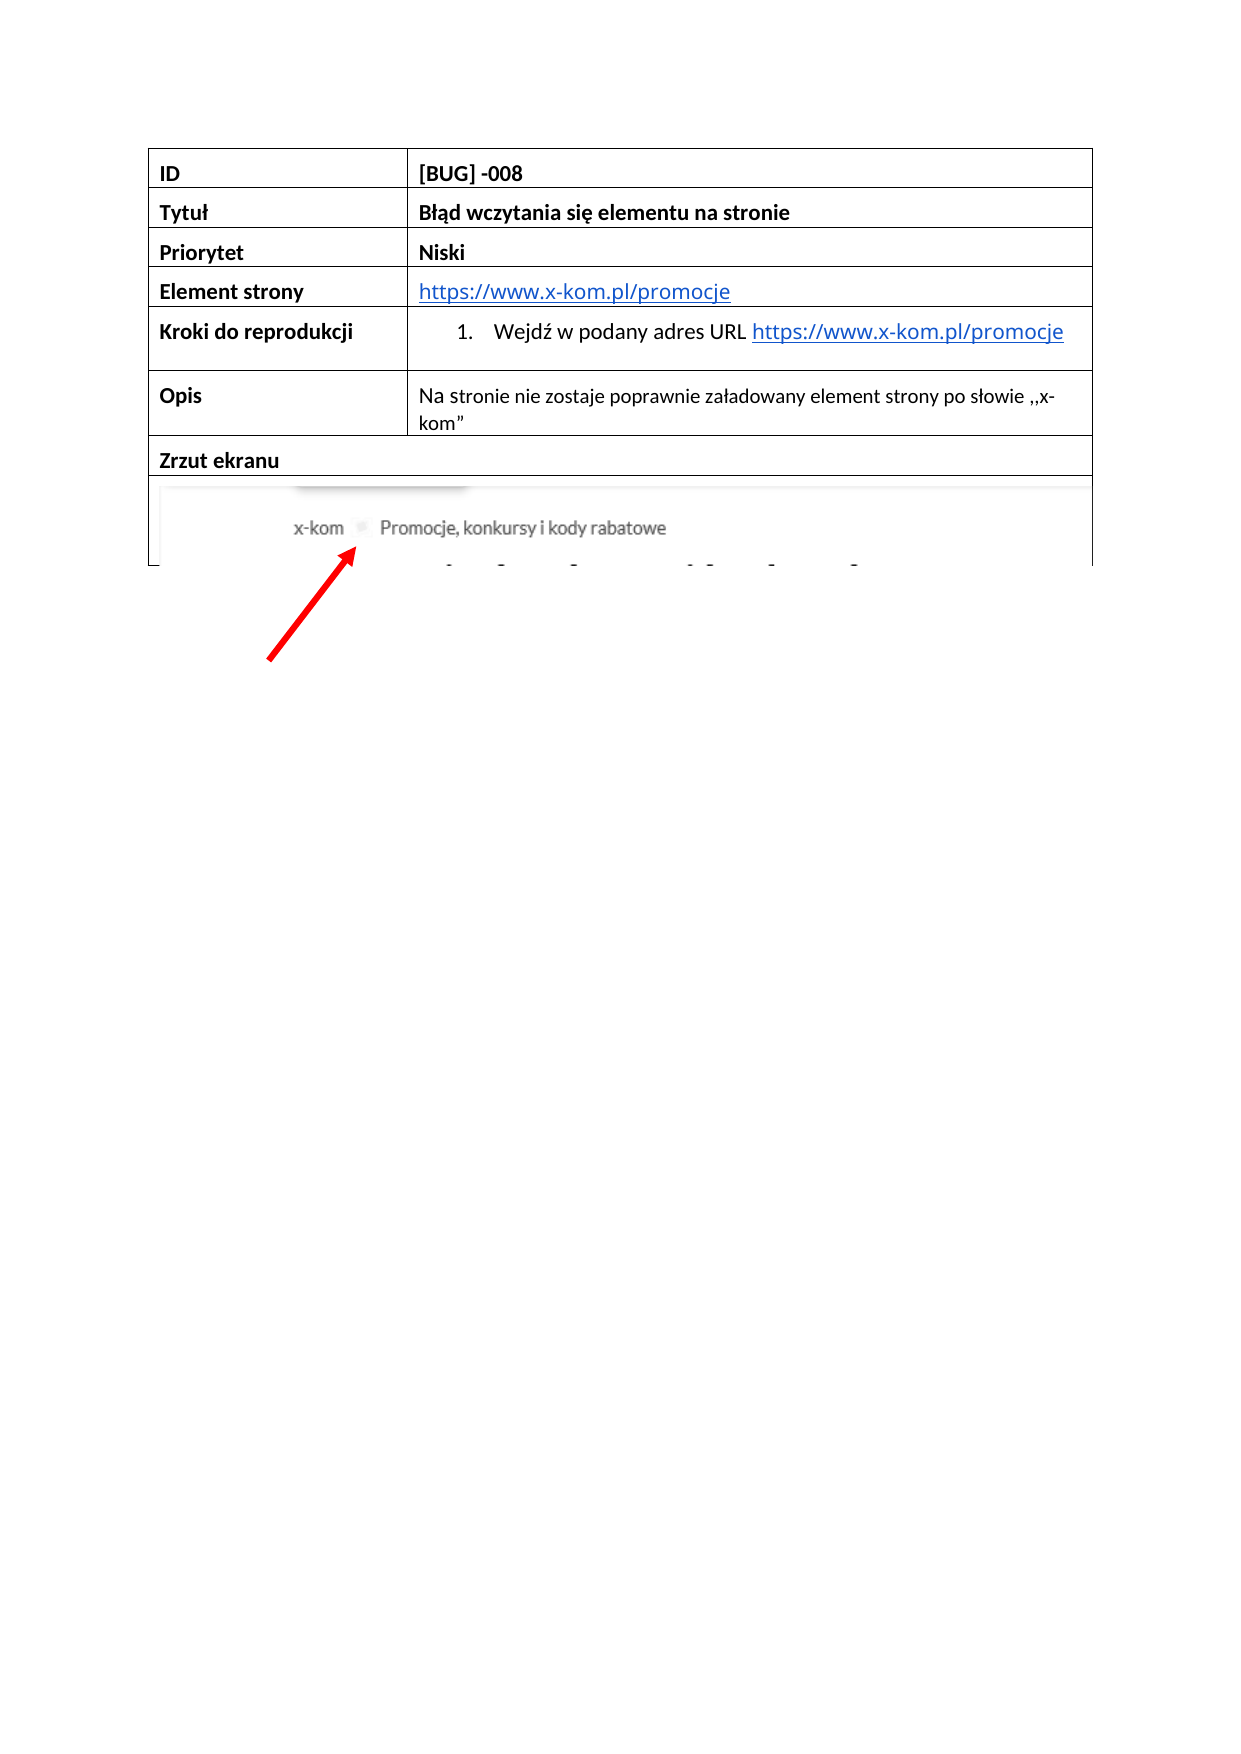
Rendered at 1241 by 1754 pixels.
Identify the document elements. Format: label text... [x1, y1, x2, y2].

table_cell Niski [408, 228, 1092, 266]
table_cell Opis [149, 371, 407, 435]
table_cell Na stronie nie zostaje poprawnie załadowany element strony po słowie ,,x-kom” [408, 371, 1092, 435]
table_cell Kroki do reprodukcji [149, 307, 407, 370]
picture [159, 486, 1093, 566]
table_cell Wejdź w podany adres URL https://www.x-kom.pl/promocje [408, 307, 1092, 370]
table_header ID [149, 149, 407, 187]
table_cell Błąd wczytania się elementu na stronie [408, 188, 1092, 227]
table_cell https://www.x-kom.pl/promocje [408, 267, 1092, 306]
table_cell Tytuł [149, 188, 407, 227]
table_cell [149, 476, 1092, 565]
table_cell Element strony [149, 267, 407, 306]
table_cell Priorytet [149, 228, 407, 266]
table_cell Zrzut ekranu [149, 436, 1092, 474]
table_header [BUG] -008 [408, 149, 1092, 187]
